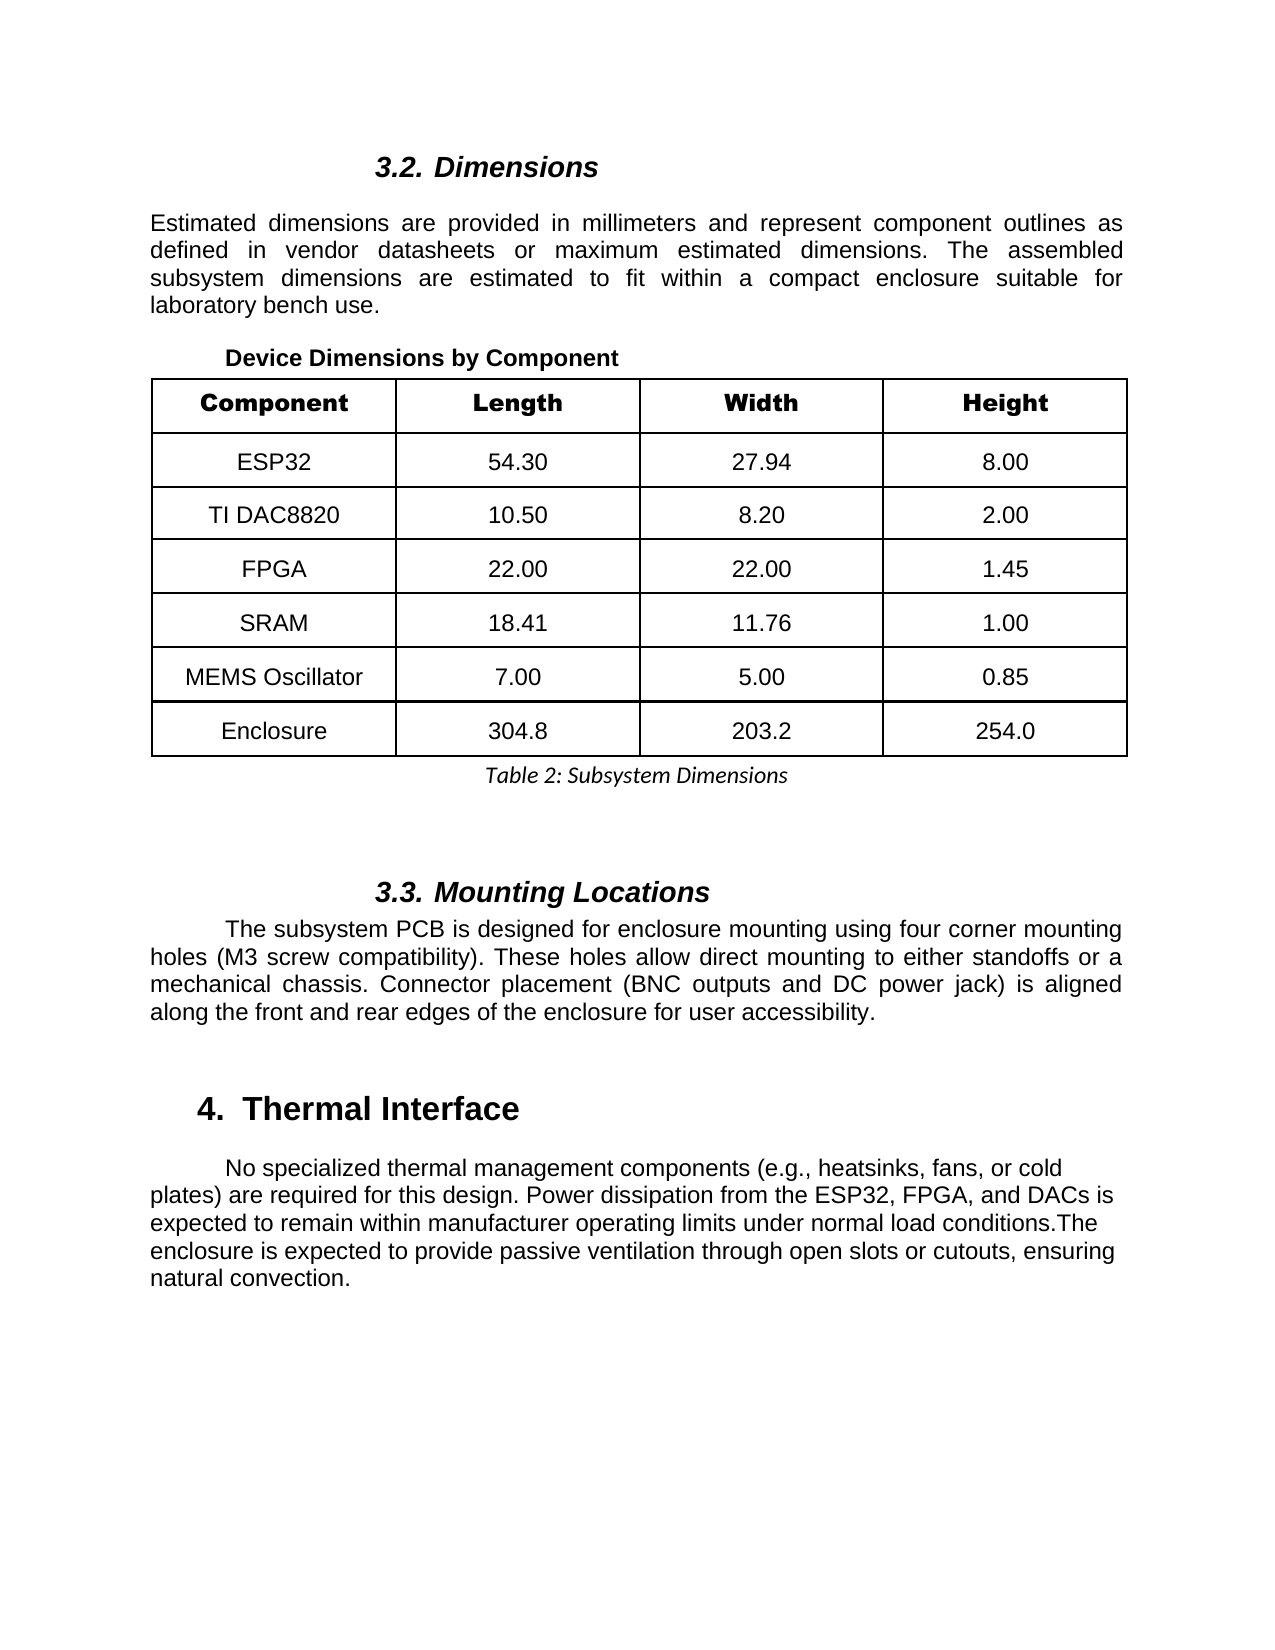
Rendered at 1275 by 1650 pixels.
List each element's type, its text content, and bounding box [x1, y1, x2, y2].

text The subsystem PCB is designed for enclosure mounting using four corner mounting holes (M3 screw compatibility). These holes allow direct mounting to either standoffs or a mechanical chassis. Connector placement (BNC outputs and DC power jack) is aligned along the front and rear edges of the enclosure for user accessibility. [150, 915, 1124, 1025]
subtitle Mounting Locations [375, 875, 1162, 909]
table_cell SRAM [153, 594, 395, 646]
table_cell 18.41 [397, 594, 639, 646]
table_cell 22.00 [397, 540, 639, 592]
table_cell 304.8 [397, 703, 639, 754]
table_cell TI DAC8820 [153, 488, 395, 538]
subtitle Thermal Interface [197, 1089, 1162, 1127]
table_header Width [641, 380, 882, 432]
table_cell 203.2 [641, 703, 882, 754]
table_cell 2.00 [884, 488, 1126, 538]
table_cell 8.00 [884, 434, 1126, 486]
table_cell ESP32 [153, 434, 395, 486]
table_cell 254.0 [884, 703, 1126, 754]
table_cell MEMS Oscillator [153, 648, 395, 700]
table_header Component [153, 380, 395, 432]
table_cell 1.00 [884, 594, 1126, 646]
table_cell 8.20 [641, 488, 882, 538]
text Estimated dimensions are provided in millimeters and represent component outlines as defined in vendor datasheets or maximum estimated dimensions. The assembled subsystem dimensions are estimated to fit within a compact enclosure suitable for laboratory bench use. [150, 208, 1125, 319]
table_cell 7.00 [397, 648, 639, 700]
text Device Dimensions by Component [225, 344, 1162, 372]
table_cell 5.00 [641, 648, 882, 700]
table_cell 54.30 [397, 434, 639, 486]
subtitle Dimensions [375, 150, 1162, 183]
text No specialized thermal management components (e.g., heatsinks, fans, or cold plates) are required for this design. Power dissipation from the ESP32, FPGA, and DACs is expected to remain within manufacturer operating limits under normal load conditions.The enclosure is expected to provide passive ventilation through open slots or cutouts, ensuring natural convection. [150, 1154, 1125, 1292]
table_cell 0.85 [884, 648, 1126, 700]
table_cell 1.45 [884, 540, 1126, 592]
table_header Length [397, 380, 639, 432]
table_cell 10.50 [397, 488, 639, 538]
table_cell FPGA [153, 540, 395, 592]
table_cell 27.94 [641, 434, 882, 486]
table_cell 11.76 [641, 594, 882, 646]
text Table 2: Subsystem Dimensions [336, 760, 939, 789]
table_header Height [884, 380, 1126, 432]
table_cell Enclosure [153, 703, 395, 754]
table_cell 22.00 [641, 540, 882, 592]
